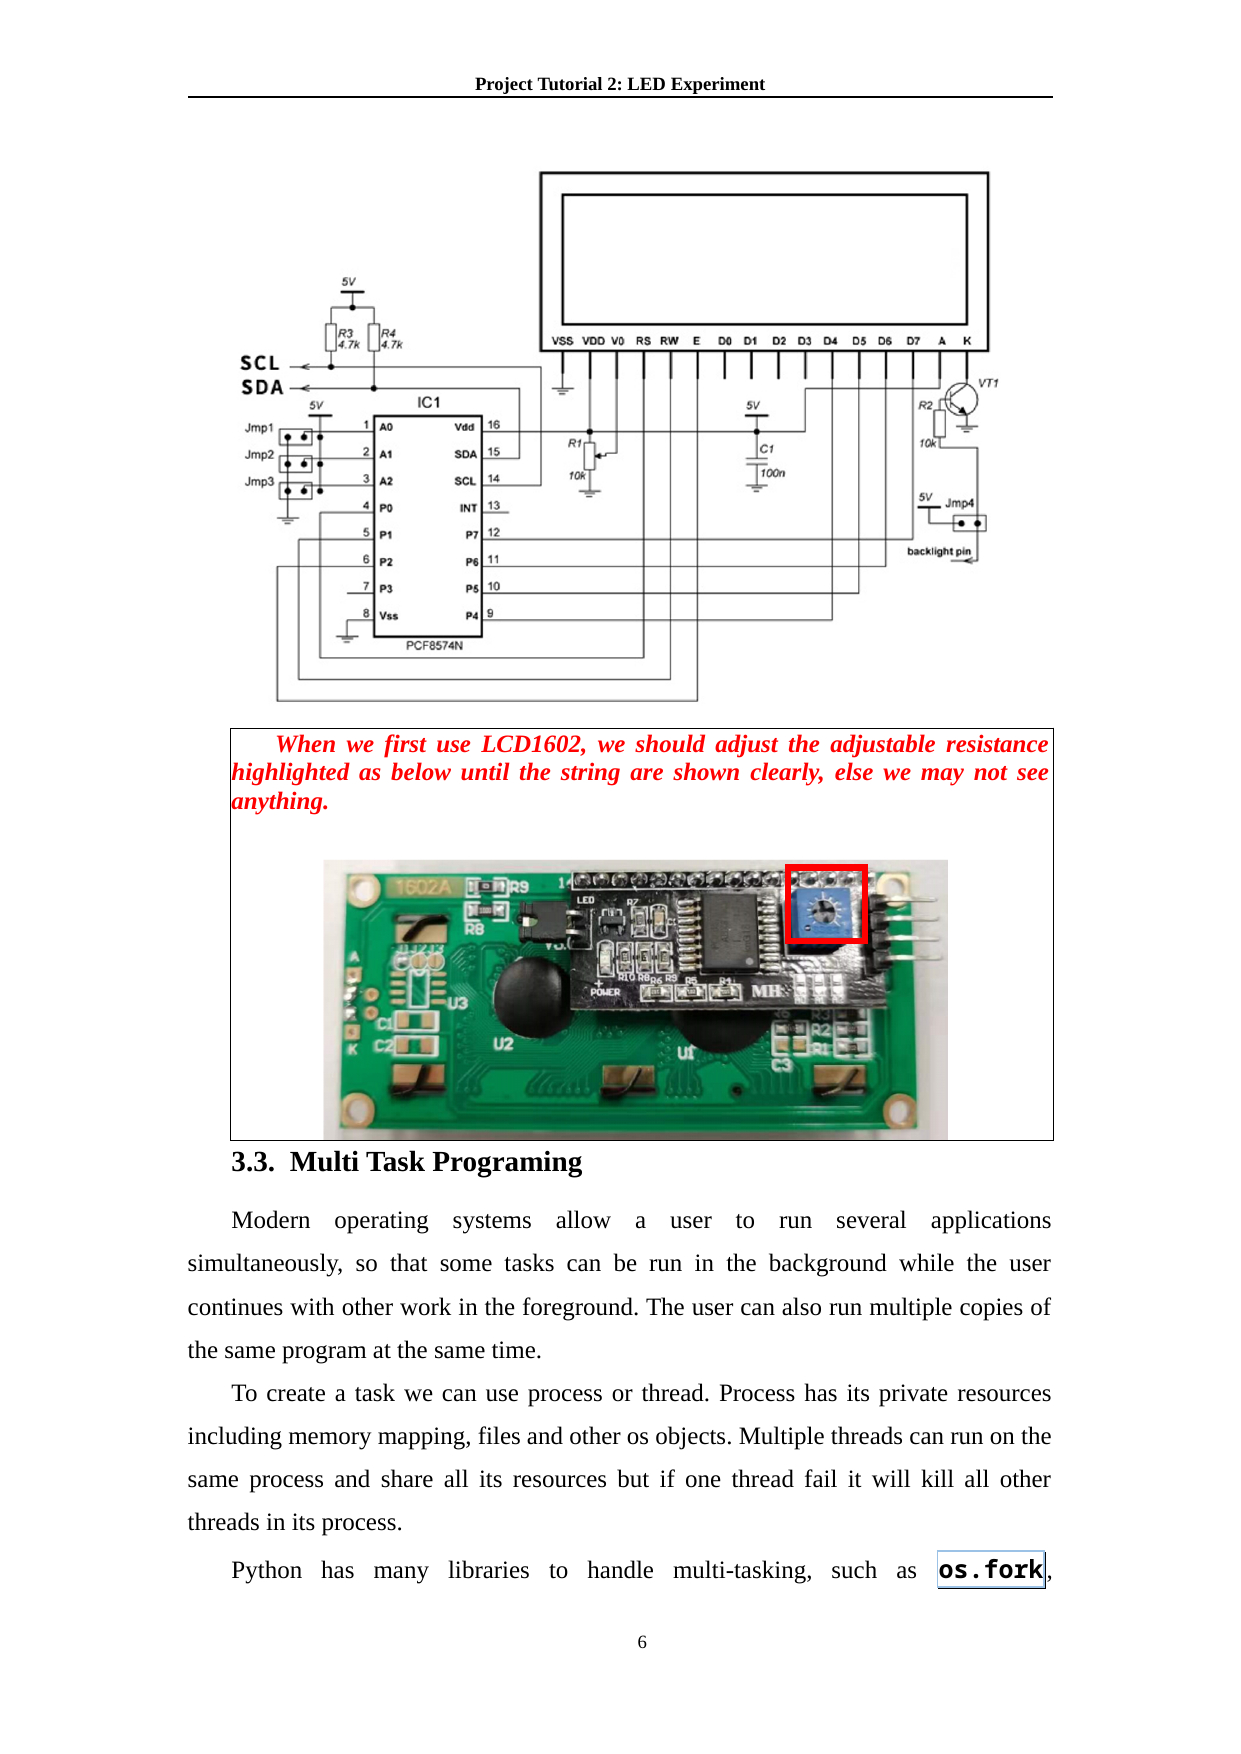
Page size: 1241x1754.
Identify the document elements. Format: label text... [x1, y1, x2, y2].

picture [232, 163, 1009, 714]
text When we first use LCD1602, we should adjust the adjustable resistance highlighted as below until the string are shown clearly, else we may not see anything. [231, 729, 1053, 815]
picture [324, 860, 948, 1140]
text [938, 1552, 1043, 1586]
subtitle Multi Task Programing [187, 1144, 1053, 1178]
text To create a task we can use process or thread. Process has its private resources including memory mapping, files and other os objects. Multiple threads can run on the same process and share all its resources but if one thread fail it will kill all other threads in its process. [187, 1378, 1053, 1536]
text Modern operating systems allow a user to run several applications simultaneously, so that some tasks can be run in the background while the user continues with other work in the foreground. The user can also run multiple copies of the same program at the same time. [187, 1205, 1053, 1363]
